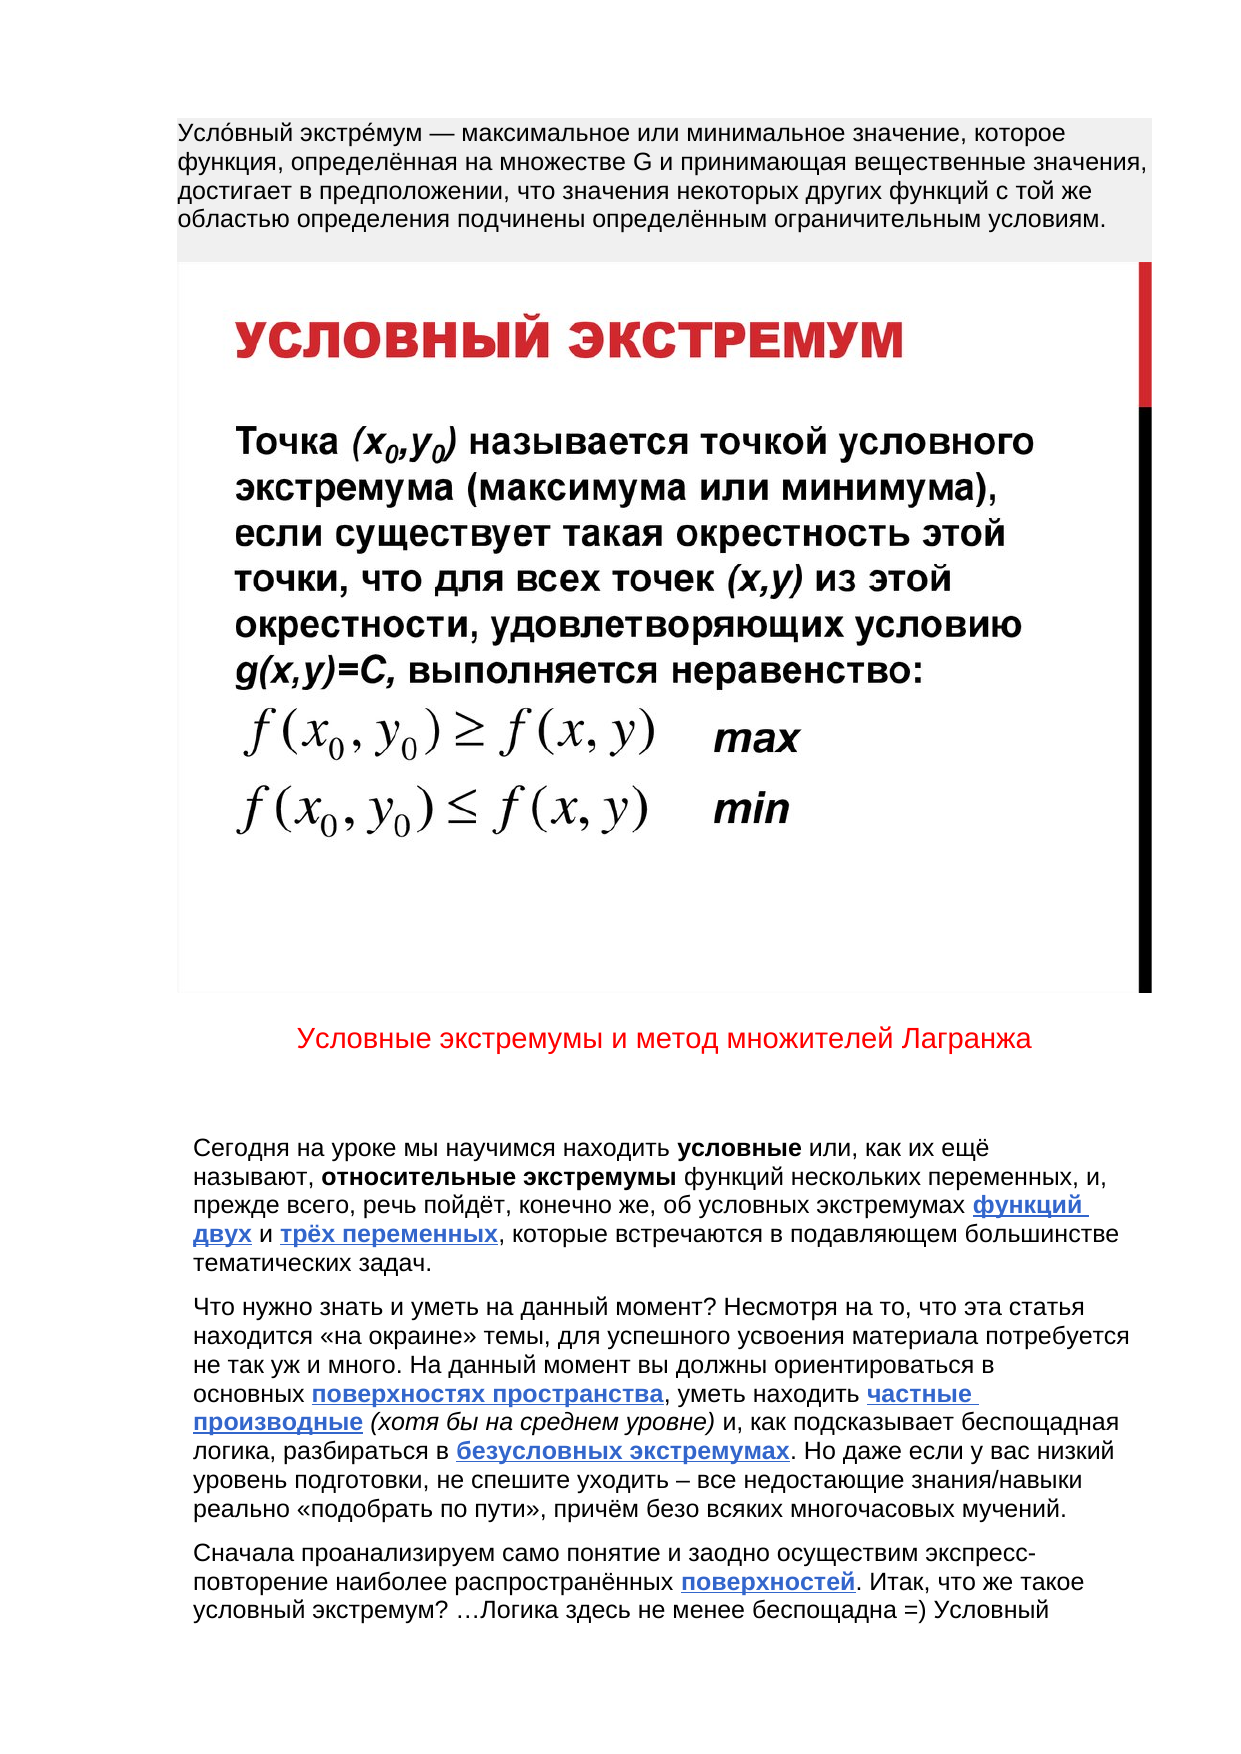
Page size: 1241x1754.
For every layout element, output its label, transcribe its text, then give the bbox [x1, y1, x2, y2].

subtitle Условные экстремумы и метод множителей Лагранжа [177, 1021, 1152, 1055]
text Что нужно знать и уметь на данный момент? Несмотря на то, что эта статья находится «на окраине» темы, для успешного усвоения материала потребуется не так уж и много. На данный момент вы должны ориентироваться в основных поверхностях пространства, уметь находить частные производные (хотя бы на среднем уровне) и, как подсказывает беспощадная логика, разбираться в безусловных экстремумах. Но даже если у вас низкий уровень подготовки, не спешите уходить – все недостающие знания/навыки реально «подобрать по пути», причём безо всяких многочасовых мучений. [193, 1292, 1136, 1522]
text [193, 1538, 1136, 1624]
text Усло́вный экстре́мум — максимальное или минимальное значение, которое функция, определённая на множестве G и принимающая вещественные значения, достигает в предположении, что значения некоторых других функций с той же областью определения подчинены определённым ограничительным условиям. [177, 118, 1152, 233]
picture [177, 262, 1152, 993]
text Сегодня на уроке мы научимся находить условные или, как их ещё называют, относительные экстремумы функций нескольких переменных, и, прежде всего, речь пойдёт, конечно же, об условных экстремумах функций двух и трёх переменных, которые встречаются в подавляющем большинстве тематических задач. [193, 1133, 1136, 1277]
